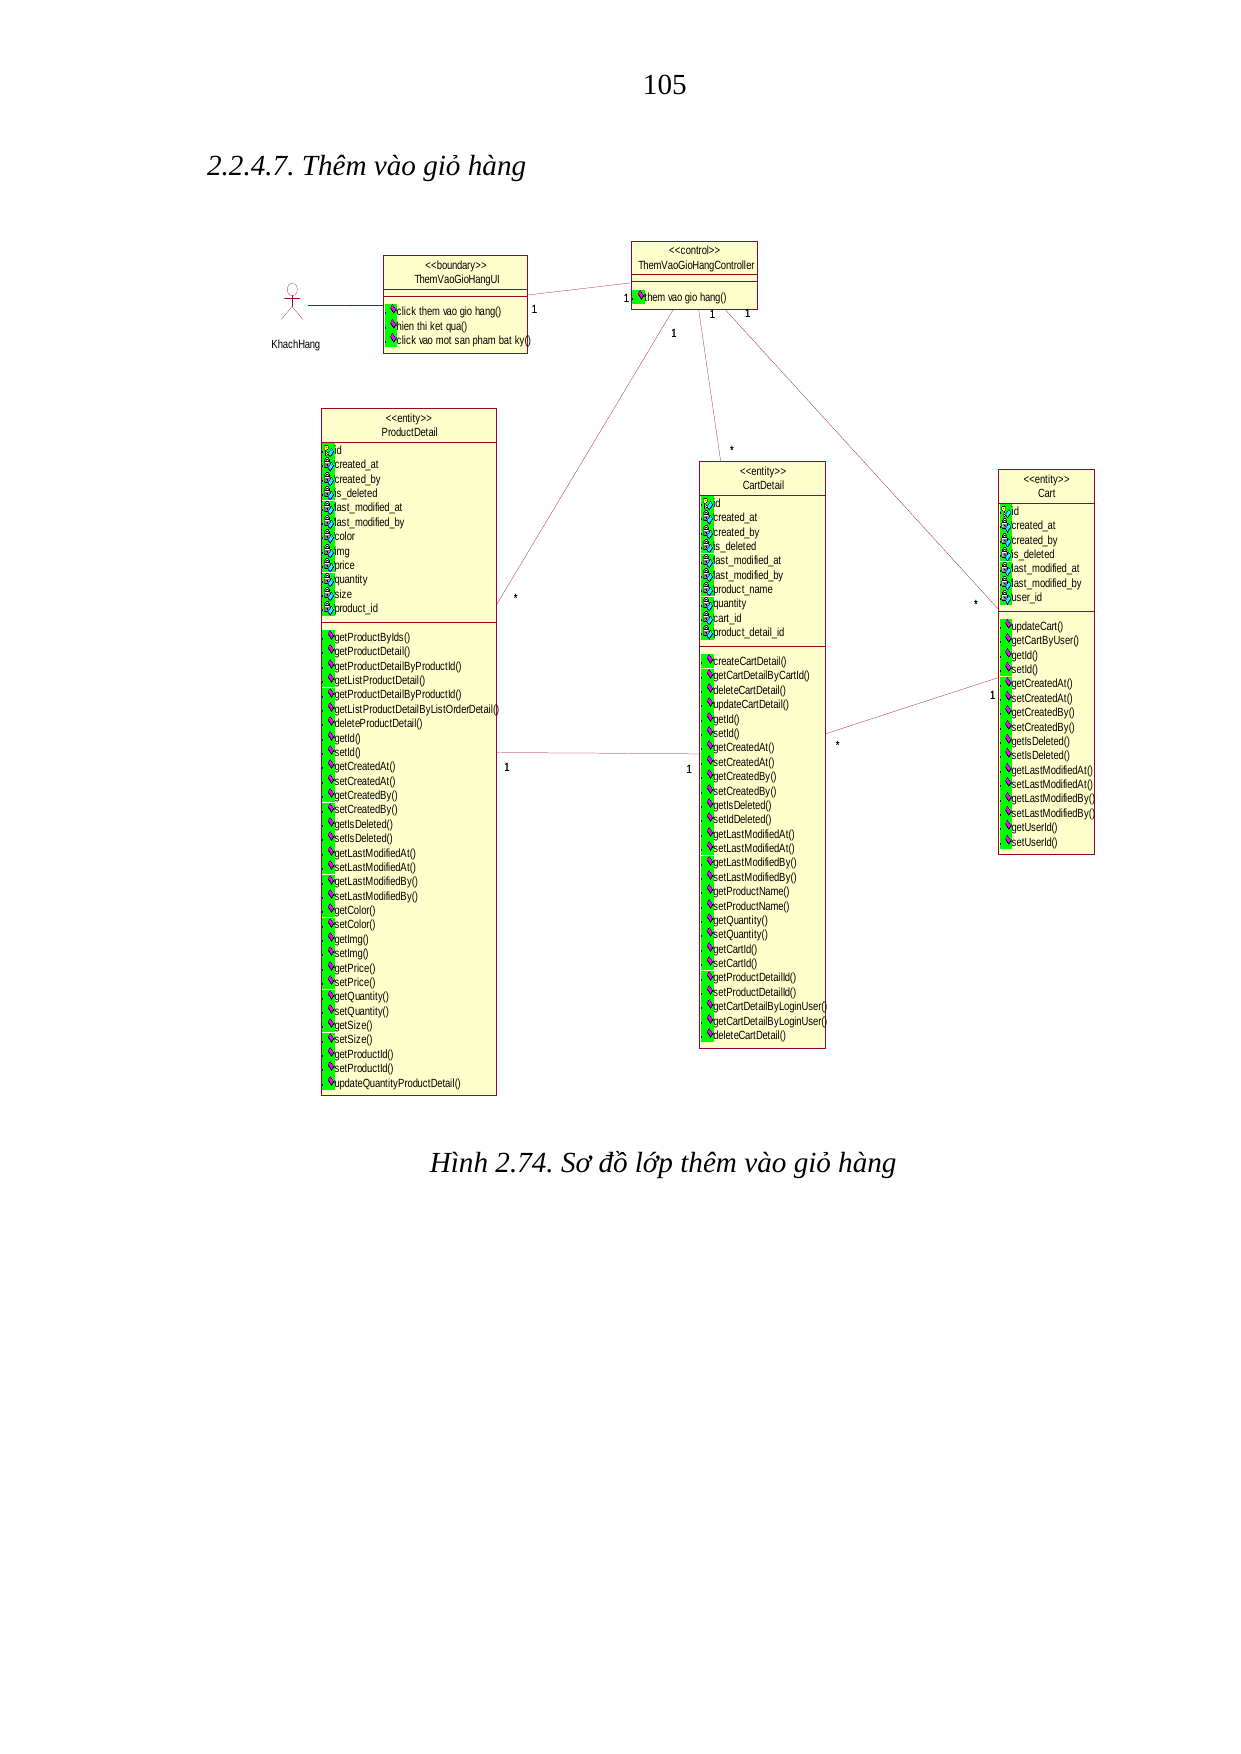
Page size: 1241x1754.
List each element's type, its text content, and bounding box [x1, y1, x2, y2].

subtitle Thêm vào giỏ hàng [207, 148, 1122, 181]
